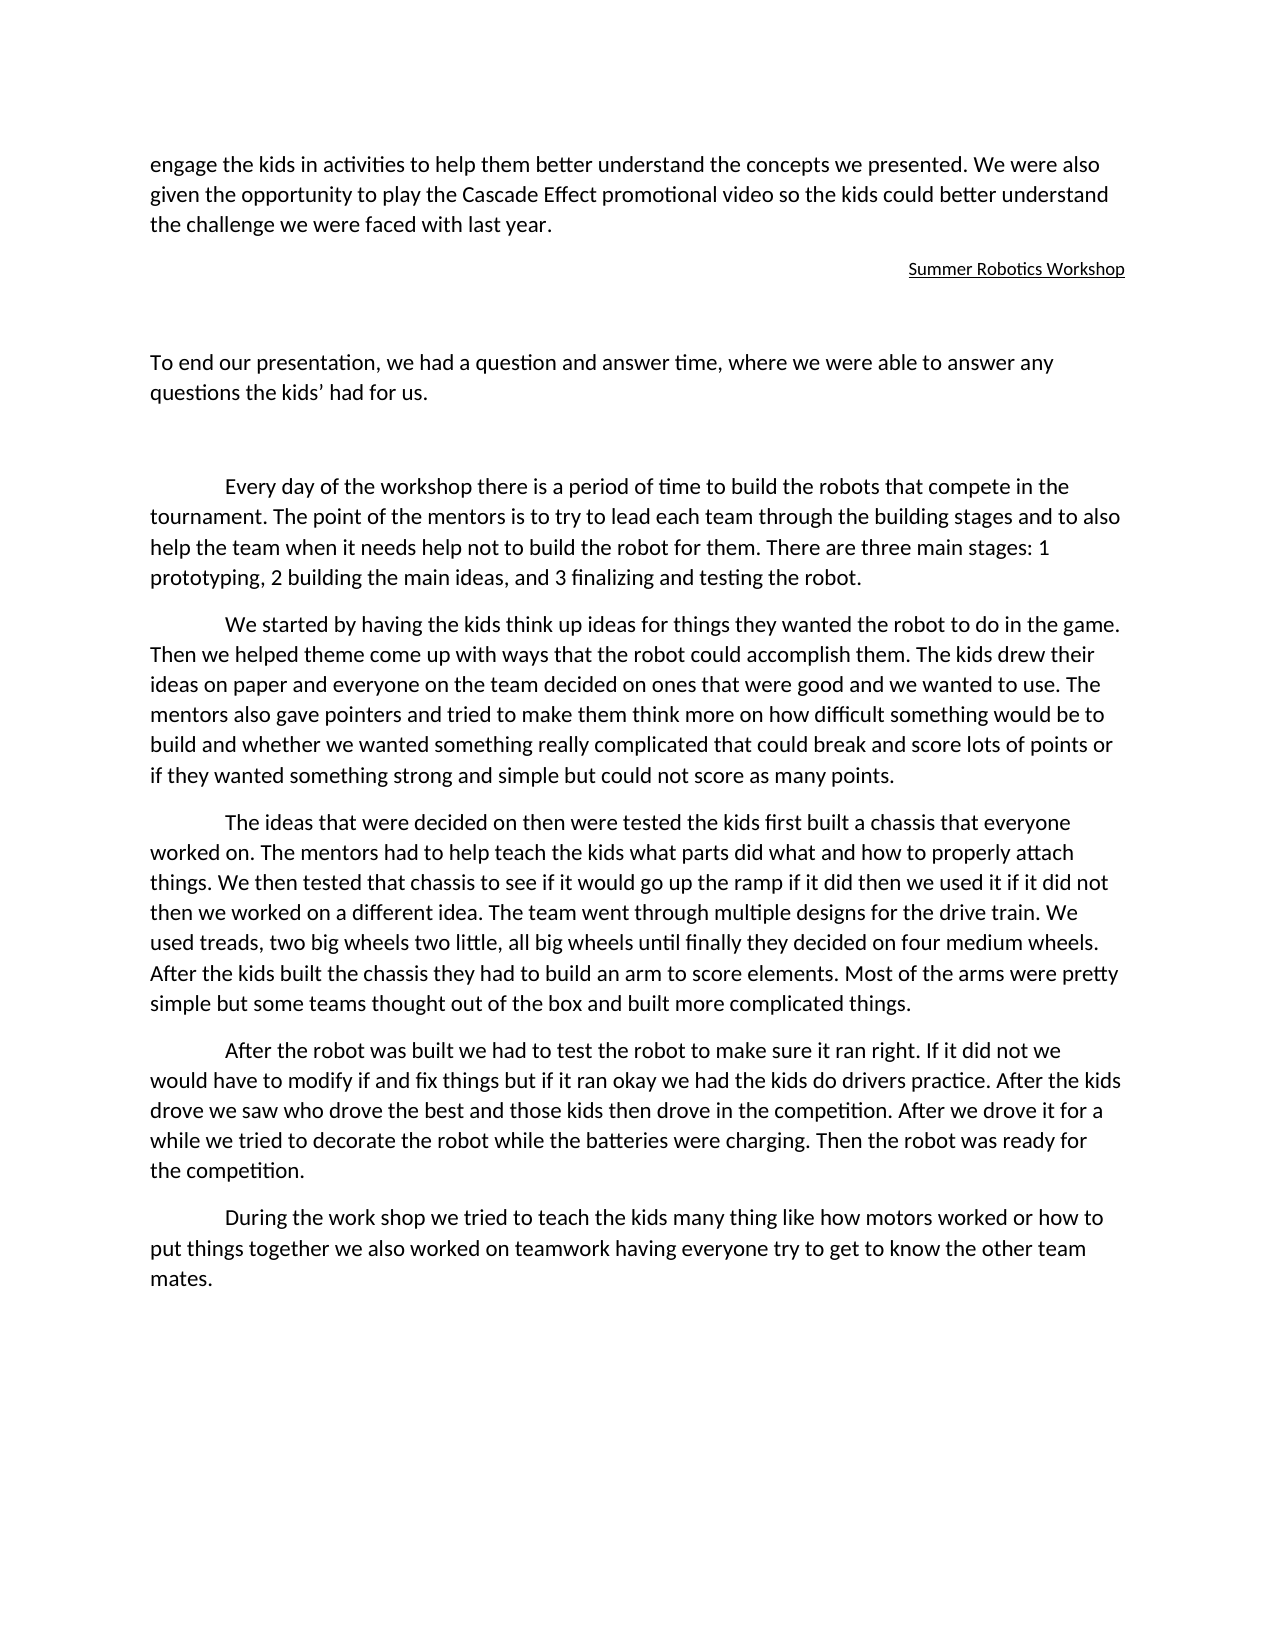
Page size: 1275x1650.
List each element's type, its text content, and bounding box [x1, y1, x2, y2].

text After the robot was built we had to test the robot to make sure it ran right. If it did not we would have to modify if and fix things but if it ran okay we had the kids do drivers practice. After the kids drove we saw who drove the best and those kids then drove in the competition. After we drove it for a while we tried to decorate the robot while the batteries were charging. Then the robot was ready for the competition. [150, 1036, 1125, 1184]
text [150, 150, 1125, 238]
text We started by having the kids think up ideas for things they wanted the robot to do in the game. Then we helped theme come up with ways that the robot could accomplish them. The kids drew their ideas on paper and everyone on the team decided on ones that were good and we wanted to use. The mentors also gave pointers and tried to make them think more on how difficult something would be to build and whether we wanted something really complicated that could break and score lots of points or if they wanted something strong and simple but could not score as many points. [150, 610, 1125, 789]
text Summer Robotics Workshop [150, 257, 1125, 280]
text During the work shop we tried to teach the kids many thing like how motors worked or how to put things together we also worked on teamwork having everyone try to get to know the other team mates. [150, 1203, 1125, 1292]
text The ideas that were decided on then were tested the kids first built a chassis that everyone worked on. The mentors had to help teach the kids what parts did what and how to properly attach things. We then tested that chassis to see if it would go up the ramp if it did then we used it if it did not then we worked on a different idea. The team went through multiple designs for the drive train. We used treads, two big wheels two little, all big wheels until finally they decided on four medium wheels. After the kids built the chassis they had to build an arm to score elements. Most of the arms were pretty simple but some teams thought out of the box and built more complicated things. [150, 808, 1125, 1017]
text To end our presentation, we had a question and answer time, where we were able to answer any questions the kids’ had for us. [150, 348, 1125, 406]
text Every day of the workshop there is a period of time to build the robots that compete in the tournament. The point of the mentors is to try to lead each team through the building stages and to also help the team when it needs help not to build the robot for them. There are three main stages: 1 prototyping, 2 building the main ideas, and 3 finalizing and testing the robot. [150, 472, 1125, 591]
